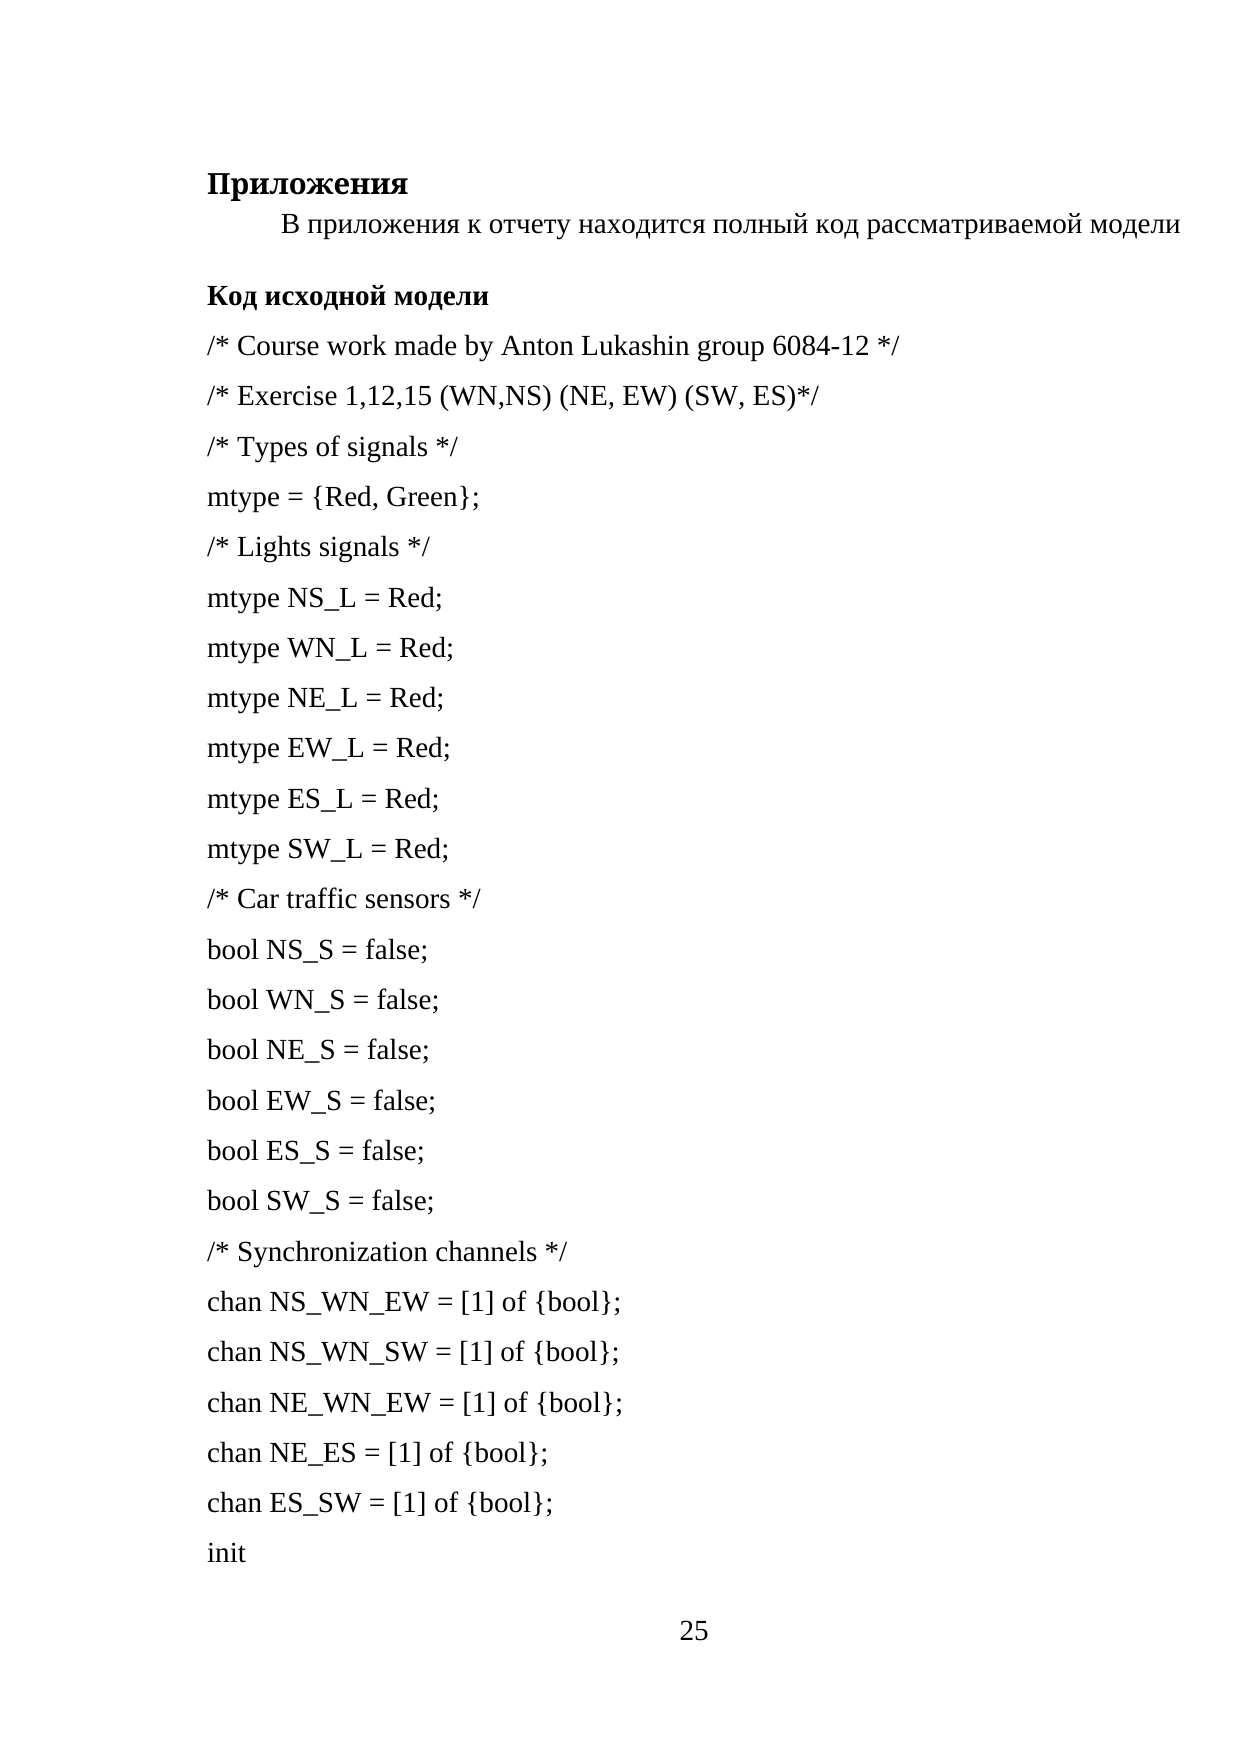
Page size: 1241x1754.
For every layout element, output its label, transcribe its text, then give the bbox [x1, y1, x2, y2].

text /* Types of signals */ [207, 429, 1181, 462]
subtitle Приложения [207, 168, 1181, 202]
text /* Exercise 1,12,15 (WN,NS) (NE, EW) (SW, ES)*/ [207, 378, 1181, 412]
text bool NE_S = false; [207, 1032, 1181, 1066]
text bool NS_S = false; [207, 932, 1181, 965]
text chan ES_SW = [1] of {bool}; [207, 1485, 1181, 1519]
text init [207, 1536, 1181, 1569]
text mtype NS_L = Red; [207, 580, 1181, 613]
text /* Lights signals */ [207, 529, 1181, 563]
text mtype = {Red, Green}; [207, 479, 1181, 513]
text /* Car traffic sensors */ [207, 882, 1181, 915]
text mtype EW_L = Red; [207, 731, 1181, 764]
text mtype NE_L = Red; [207, 680, 1181, 714]
text /* Course work made by Anton Lukashin group 6084-12 */ [207, 328, 1181, 362]
text chan NE_ES = [1] of {bool}; [207, 1435, 1181, 1468]
text chan NS_WN_SW = [1] of {bool}; [207, 1334, 1181, 1368]
text chan NS_WN_EW = [1] of {bool}; [207, 1284, 1181, 1318]
text bool SW_S = false; [207, 1183, 1181, 1217]
text В приложения к отчету находится полный код рассматриваемой модели [207, 207, 1181, 240]
text bool WN_S = false; [207, 982, 1181, 1016]
text bool ES_S = false; [207, 1133, 1181, 1167]
text /* Synchronization channels */ [207, 1234, 1181, 1267]
text chan NE_WN_EW = [1] of {bool}; [207, 1385, 1181, 1418]
subtitle Код исходной модели [207, 278, 1181, 311]
text mtype ES_L = Red; [207, 781, 1181, 814]
text bool EW_S = false; [207, 1083, 1181, 1116]
text mtype WN_L = Red; [207, 630, 1181, 663]
text mtype SW_L = Red; [207, 831, 1181, 865]
